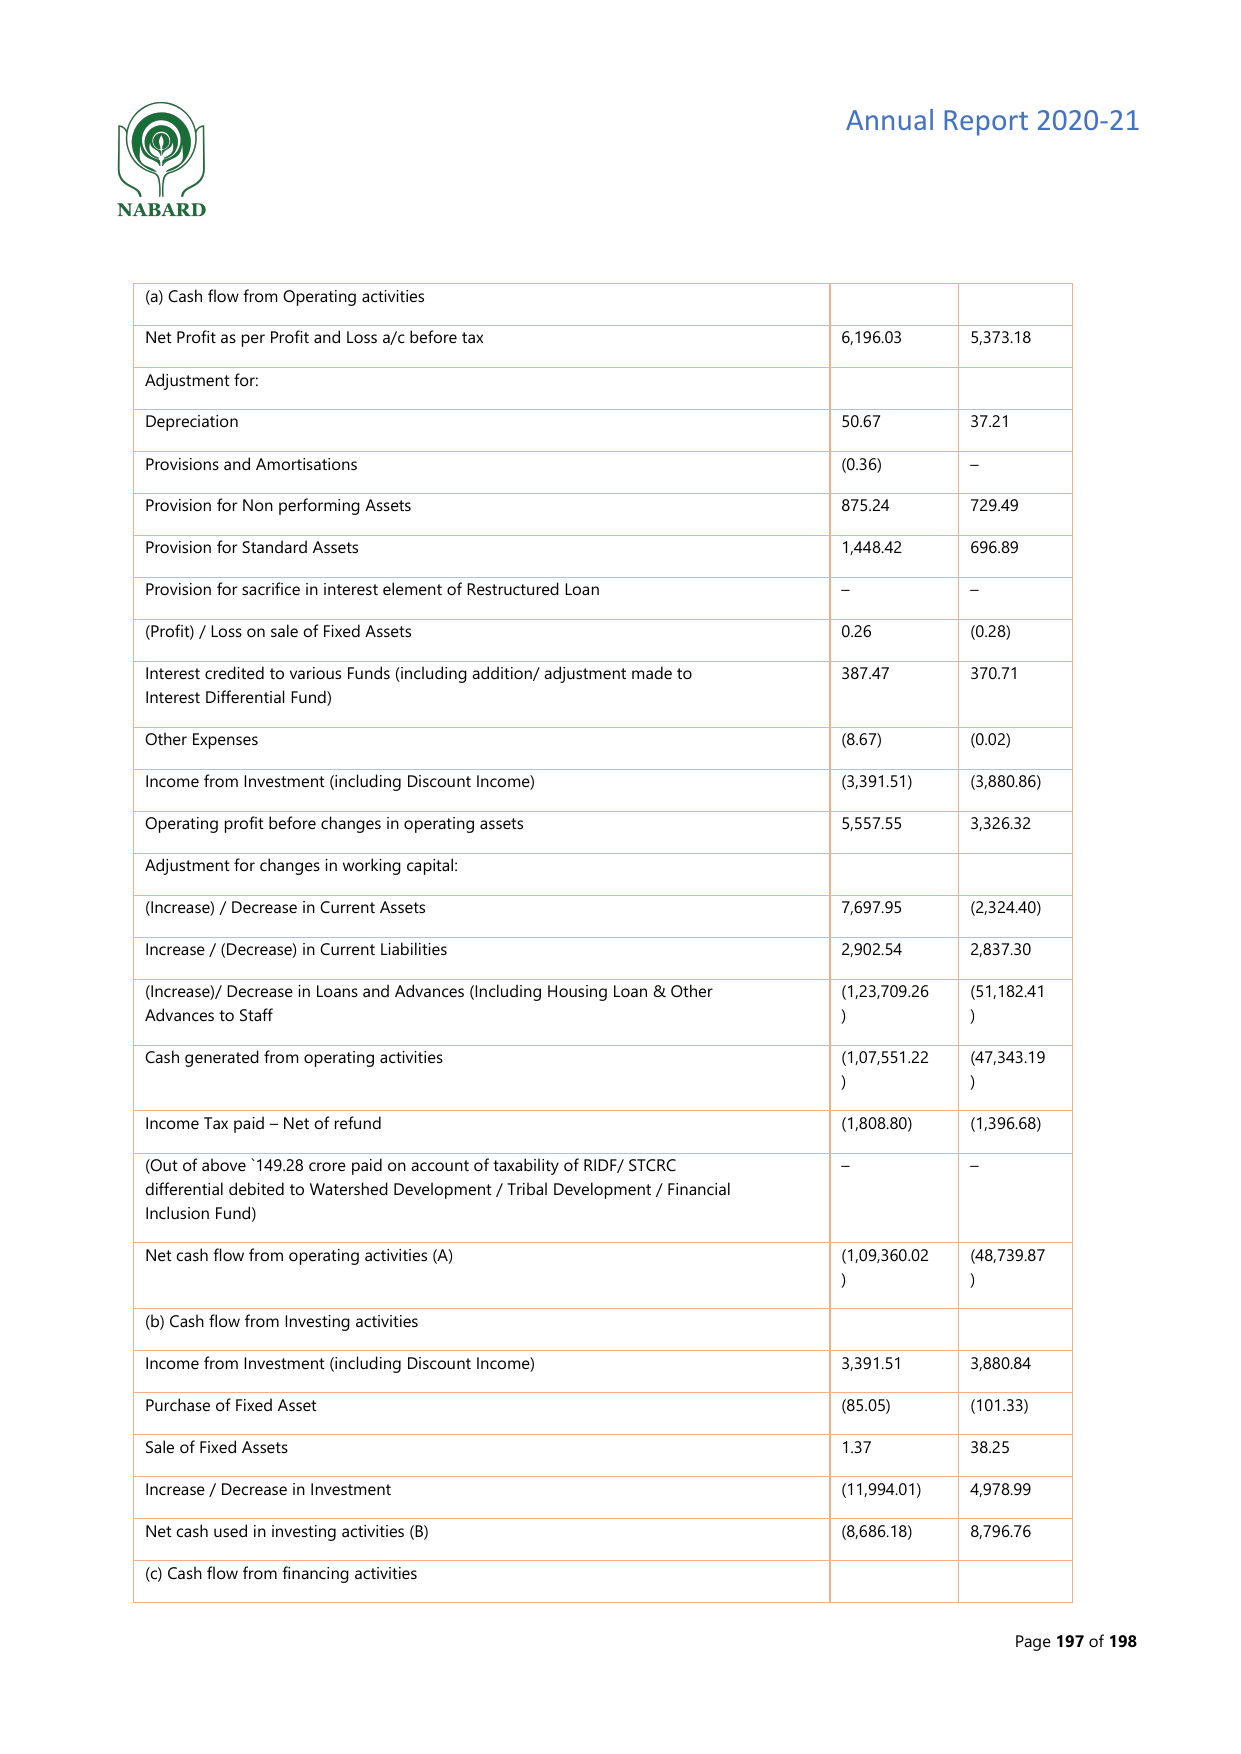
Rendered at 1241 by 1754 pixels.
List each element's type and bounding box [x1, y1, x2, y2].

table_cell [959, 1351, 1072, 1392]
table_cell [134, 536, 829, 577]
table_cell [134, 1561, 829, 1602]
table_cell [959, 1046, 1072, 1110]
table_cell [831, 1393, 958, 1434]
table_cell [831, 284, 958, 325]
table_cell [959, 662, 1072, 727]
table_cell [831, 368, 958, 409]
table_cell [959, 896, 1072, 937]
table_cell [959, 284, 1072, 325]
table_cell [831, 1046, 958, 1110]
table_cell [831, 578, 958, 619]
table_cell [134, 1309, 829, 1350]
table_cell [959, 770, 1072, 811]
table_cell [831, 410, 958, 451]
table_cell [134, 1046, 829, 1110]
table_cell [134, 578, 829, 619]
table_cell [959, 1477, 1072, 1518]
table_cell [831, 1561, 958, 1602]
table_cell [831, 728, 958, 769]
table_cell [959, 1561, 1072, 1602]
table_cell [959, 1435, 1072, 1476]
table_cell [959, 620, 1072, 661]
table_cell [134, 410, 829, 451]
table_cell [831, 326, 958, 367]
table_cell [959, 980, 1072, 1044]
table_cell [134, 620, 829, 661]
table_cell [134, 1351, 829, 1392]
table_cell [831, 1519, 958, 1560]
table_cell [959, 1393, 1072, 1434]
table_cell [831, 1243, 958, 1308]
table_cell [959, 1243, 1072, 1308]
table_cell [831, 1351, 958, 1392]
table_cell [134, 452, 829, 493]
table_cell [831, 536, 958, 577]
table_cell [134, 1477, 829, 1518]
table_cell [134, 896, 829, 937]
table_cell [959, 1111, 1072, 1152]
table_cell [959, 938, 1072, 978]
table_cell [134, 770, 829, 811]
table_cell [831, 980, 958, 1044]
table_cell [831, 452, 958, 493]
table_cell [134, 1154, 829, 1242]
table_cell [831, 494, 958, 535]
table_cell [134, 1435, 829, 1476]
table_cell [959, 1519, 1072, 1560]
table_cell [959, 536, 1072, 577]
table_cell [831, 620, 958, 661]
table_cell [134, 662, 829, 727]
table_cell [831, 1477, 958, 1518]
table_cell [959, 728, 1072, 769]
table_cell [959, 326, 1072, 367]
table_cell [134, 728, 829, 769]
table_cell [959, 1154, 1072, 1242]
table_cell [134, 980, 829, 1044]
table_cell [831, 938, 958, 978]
picture [114, 100, 209, 218]
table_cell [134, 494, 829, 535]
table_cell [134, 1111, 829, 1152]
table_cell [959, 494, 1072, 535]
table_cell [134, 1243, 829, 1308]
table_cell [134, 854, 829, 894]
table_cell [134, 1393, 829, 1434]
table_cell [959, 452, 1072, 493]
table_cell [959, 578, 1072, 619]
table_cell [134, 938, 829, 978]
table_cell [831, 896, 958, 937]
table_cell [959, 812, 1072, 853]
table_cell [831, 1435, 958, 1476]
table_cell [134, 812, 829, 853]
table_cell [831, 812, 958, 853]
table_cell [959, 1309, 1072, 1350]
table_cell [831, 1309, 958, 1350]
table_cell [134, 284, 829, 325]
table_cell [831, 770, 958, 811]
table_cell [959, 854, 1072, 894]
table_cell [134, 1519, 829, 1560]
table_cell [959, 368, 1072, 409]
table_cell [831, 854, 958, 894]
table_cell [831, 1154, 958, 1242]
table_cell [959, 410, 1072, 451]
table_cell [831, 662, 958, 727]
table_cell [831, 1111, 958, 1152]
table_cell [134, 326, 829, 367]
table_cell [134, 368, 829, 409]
